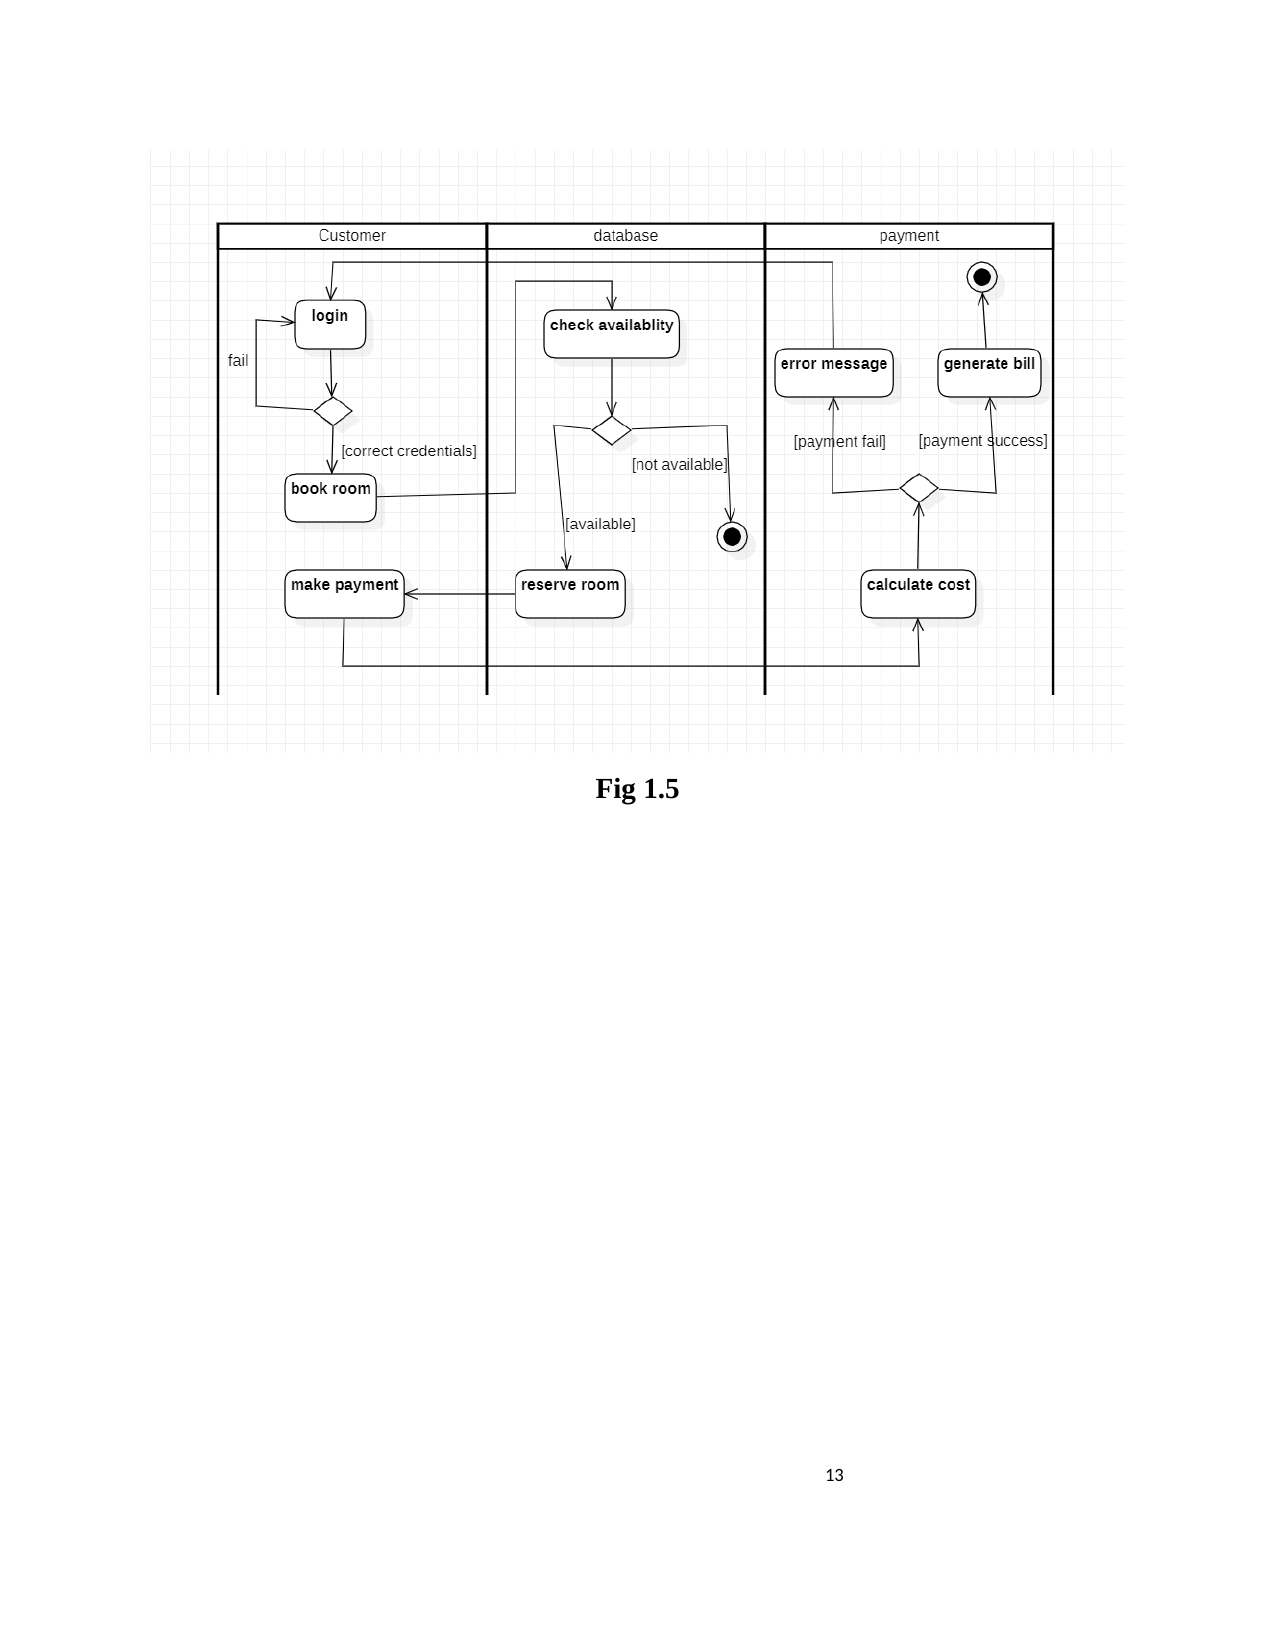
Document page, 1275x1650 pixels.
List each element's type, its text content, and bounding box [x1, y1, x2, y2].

text Fig 1.5 [150, 771, 1125, 805]
picture [150, 150, 1125, 753]
